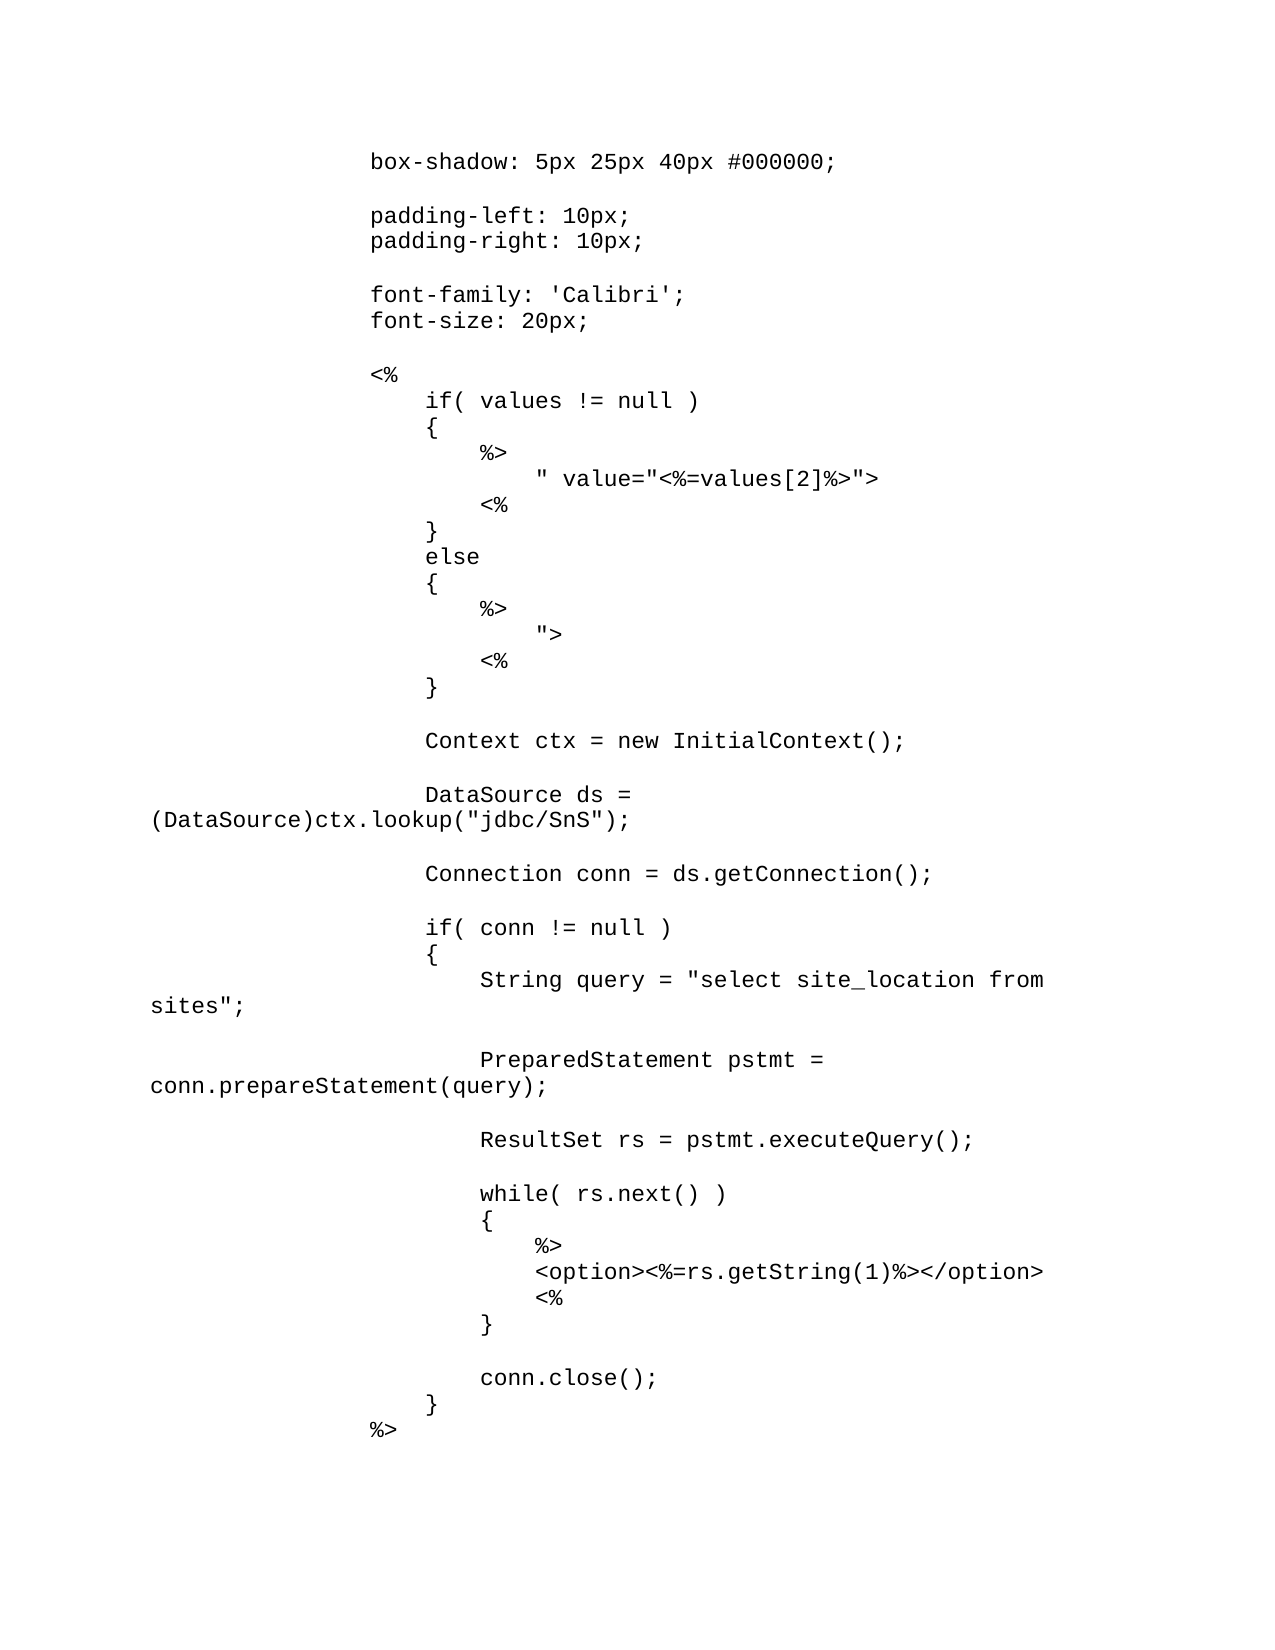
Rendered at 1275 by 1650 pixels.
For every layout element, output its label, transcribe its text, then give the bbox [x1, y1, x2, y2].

text { [150, 1208, 1125, 1234]
text } [150, 1312, 1125, 1338]
text if( conn != null ) [150, 917, 1125, 943]
text <% [150, 1286, 1125, 1312]
text <% [150, 493, 1125, 519]
text conn.close(); [150, 1366, 1125, 1392]
text else [150, 545, 1125, 571]
text PreparedStatement pstmt = conn.prepareStatement(query); [150, 1048, 1125, 1100]
text { [150, 416, 1125, 442]
text } [150, 675, 1125, 701]
text padding-right: 10px; [150, 230, 1125, 256]
text %> [150, 442, 1125, 467]
text } [150, 519, 1125, 545]
text Connection conn = ds.getConnection(); [150, 863, 1125, 889]
text <% [150, 364, 1125, 390]
text DataSource ds = (DataSource)ctx.lookup("jdbc/SnS"); [150, 783, 1125, 835]
text Context ctx = new InitialContext(); [150, 729, 1125, 755]
text %> [150, 597, 1125, 623]
text { [150, 571, 1125, 597]
text padding-left: 10px; [150, 204, 1125, 230]
text font-family: 'Calibri'; [150, 284, 1125, 310]
text ResultSet rs = pstmt.executeQuery(); [150, 1128, 1125, 1154]
text " value="<%=values[2]%>"> [150, 467, 1125, 493]
text "> [150, 623, 1125, 649]
text <% [150, 649, 1125, 675]
text <option><%=rs.getString(1)%></option> [150, 1260, 1125, 1286]
text String query = "select site_location from sites"; [150, 969, 1125, 1021]
text { [150, 943, 1125, 969]
text %> [150, 1418, 1125, 1444]
text box-shadow: 5px 25px 40px #000000; [150, 150, 1125, 176]
text while( rs.next() ) [150, 1182, 1125, 1208]
text if( values != null ) [150, 390, 1125, 416]
text %> [150, 1234, 1125, 1260]
text font-size: 20px; [150, 310, 1125, 336]
text } [150, 1392, 1125, 1418]
